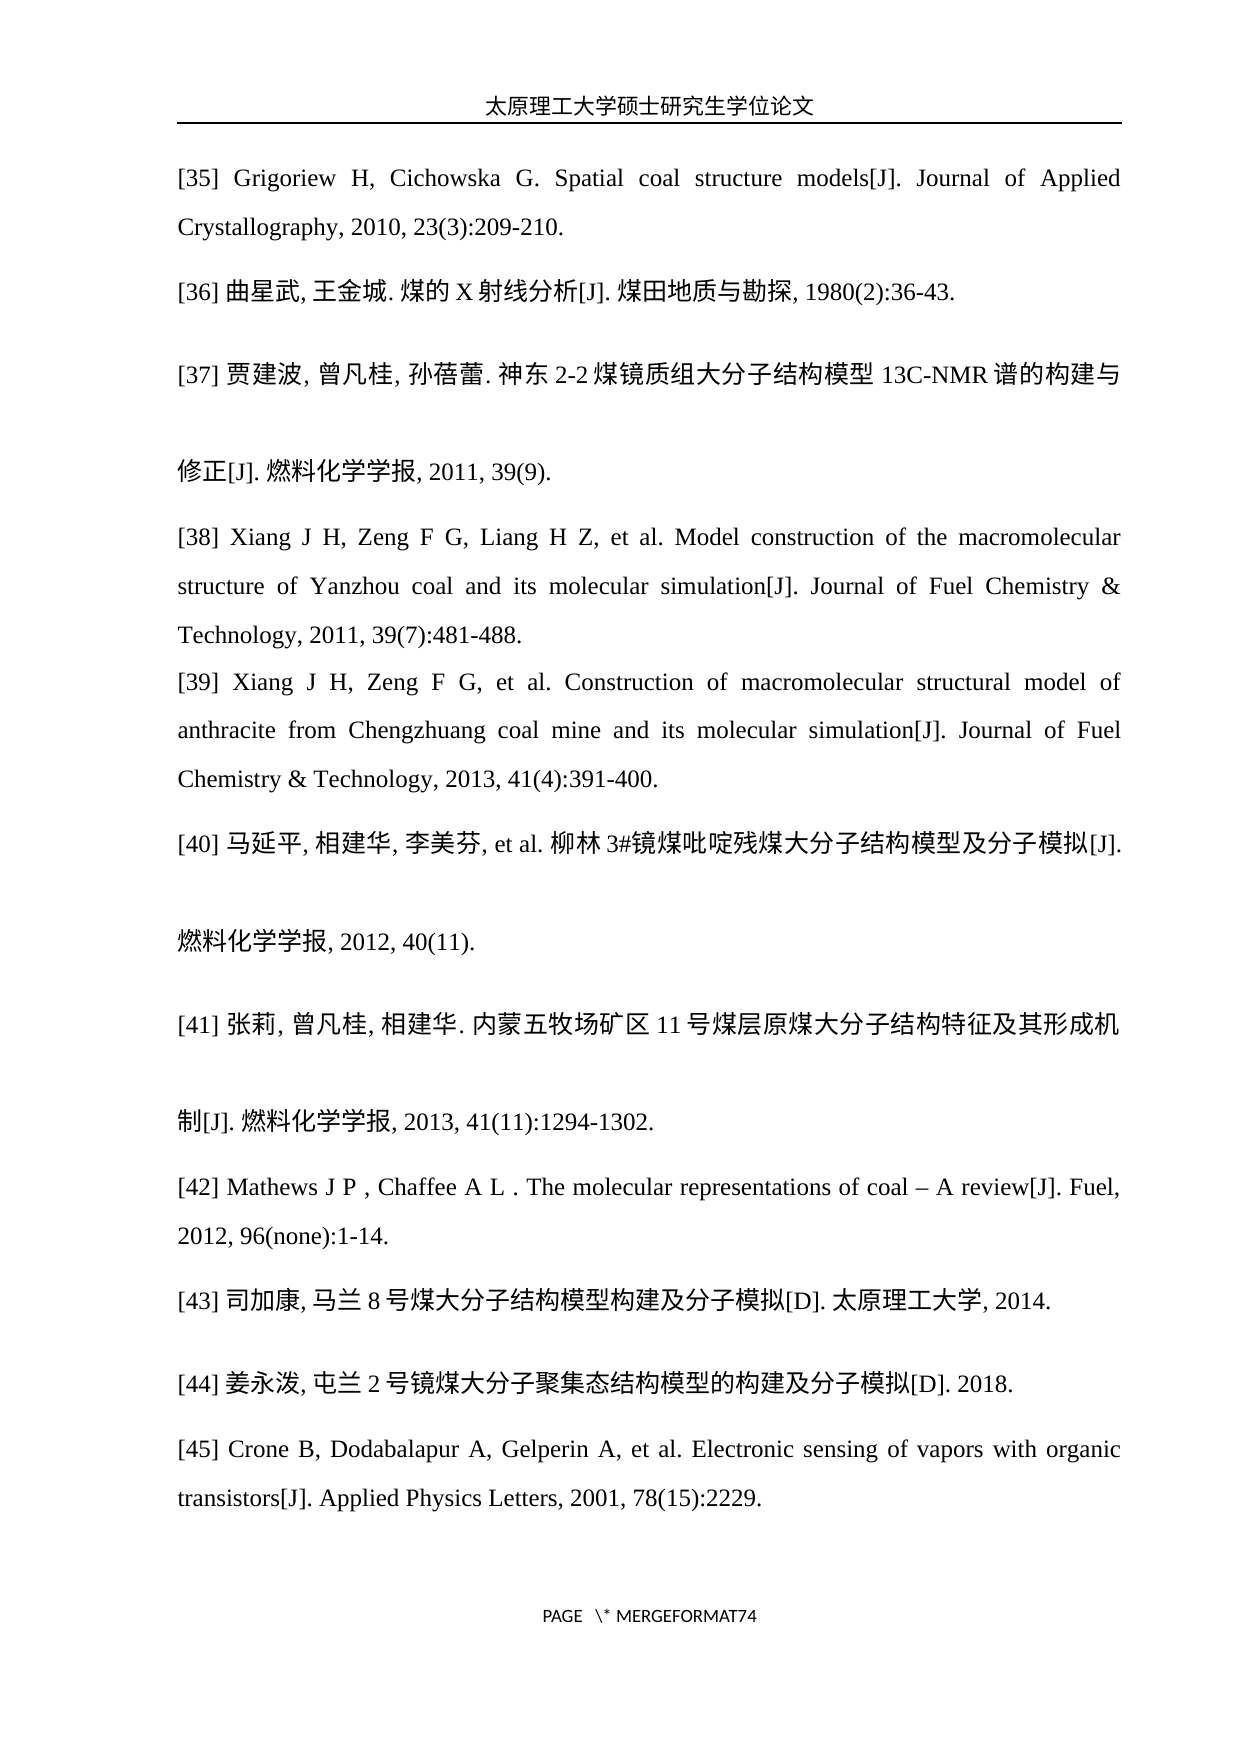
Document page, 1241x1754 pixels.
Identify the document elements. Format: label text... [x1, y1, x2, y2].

text [39] Xiang J H, Zeng F G, et al. Construction of macromolecular structural model of anthracite from Chengzhuang coal mine and its molecular simulation[J]. Journal of Fuel Chemistry & Technology, 2013, 41(4):391-400. [177, 665, 1122, 795]
text [43] 司加康, 马兰8号煤大分子结构模型构建及分子模拟[D]. 太原理工大学, 2014. [177, 1266, 1122, 1331]
text [40] 马延平, 相建华, 李美芬, et al. 柳林3#镜煤吡啶残煤大分子结构模型及分子模拟[J]. 燃料化学学报, 2012, 40(11). [177, 809, 1122, 972]
text [44] 姜永泼, 屯兰2号镜煤大分子聚集态结构模型的构建及分子模拟[D]. 2018. [177, 1349, 1122, 1414]
text [37] 贾建波, 曾凡桂, 孙蓓蕾. 神东2-2煤镜质组大分子结构模型13C-NMR谱的构建与修正[J]. 燃料化学学报, 2011, 39(9). [177, 340, 1122, 502]
text [45] Crone B, Dodabalapur A, Gelperin A, et al. Electronic sensing of vapors with organic transistors[J]. Applied Physics Letters, 2001, 78(15):2229. [177, 1432, 1122, 1514]
text [41] 张莉, 曾凡桂, 相建华. 内蒙五牧场矿区11号煤层原煤大分子结构特征及其形成机制[J]. 燃料化学学报, 2013, 41(11):1294-1302. [177, 990, 1122, 1152]
text [36] 曲星武, 王金城. 煤的X射线分析[J]. 煤田地质与勘探, 1980(2):36-43. [177, 257, 1122, 322]
text [38] Xiang J H, Zeng F G, Liang H Z, et al. Model construction of the macromolecular structure of Yanzhou coal and its molecular simulation[J]. Journal of Fuel Chemistry & Technology, 2011, 39(7):481-488. [177, 521, 1122, 651]
text [35] Grigoriew H, Cichowska G. Spatial coal structure models[J]. Journal of Applied Crystallography, 2010, 23(3):209-210. [177, 161, 1122, 242]
text [42] Mathews J P , Chaffee A L . The molecular representations of coal – A review[J]. Fuel, 2012, 96(none):1-14. [177, 1171, 1122, 1252]
